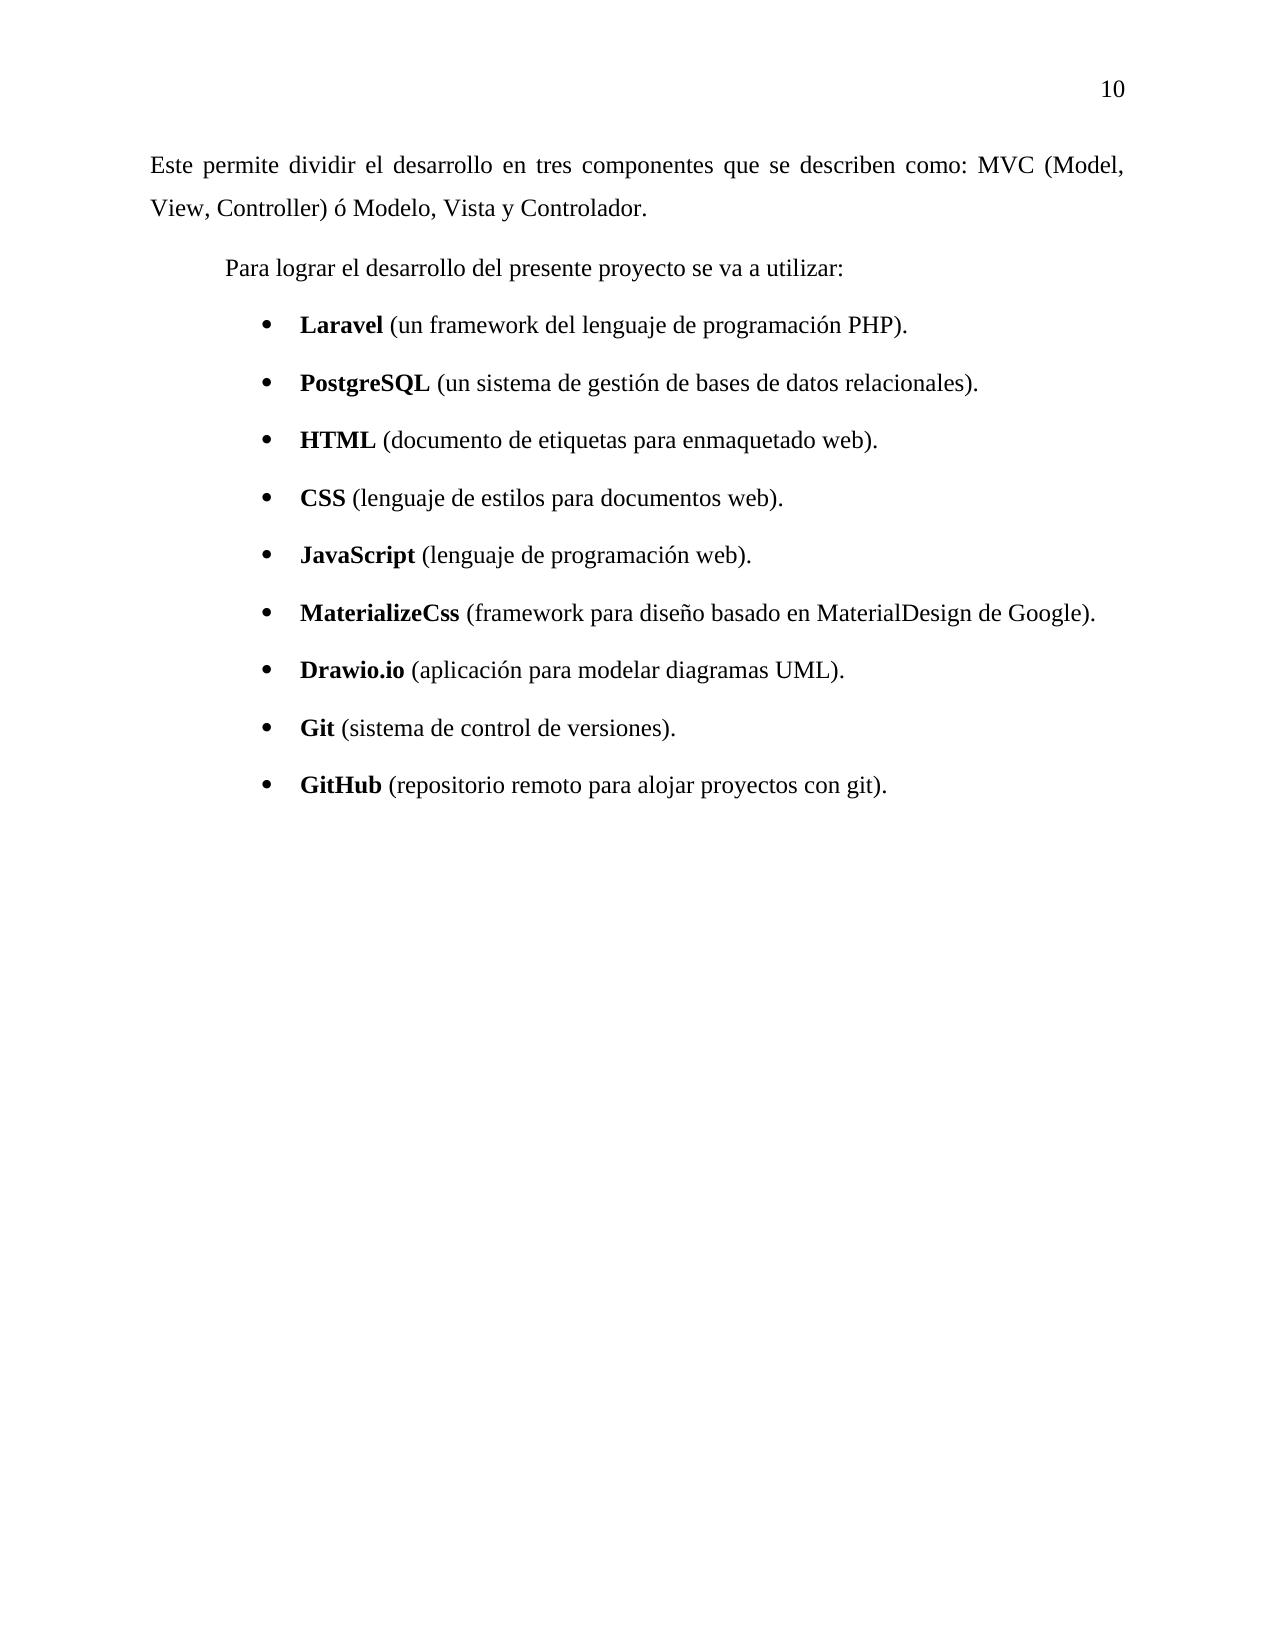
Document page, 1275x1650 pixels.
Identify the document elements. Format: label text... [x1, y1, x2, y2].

list PostgreSQL (un sistema de gestión de bases de datos relacionales). [262, 368, 1125, 397]
list Laravel (un framework del lenguaje de programación PHP). [262, 310, 1125, 339]
list JavaScript (lenguaje de programación web). [262, 540, 1125, 569]
list Drawio.io (aplicación para modelar diagramas UML). [262, 655, 1125, 684]
list Git (sistema de control de versiones). [262, 713, 1125, 742]
list HTML (documento de etiquetas para enmaquetado web). [262, 425, 1125, 454]
list CSS (lenguaje de estilos para documentos web). [262, 483, 1125, 512]
text Para lograr el desarrollo del presente proyecto se va a utilizar: [150, 253, 1125, 282]
list GitHub (repositorio remoto para alojar proyectos con git). [262, 770, 1125, 799]
list MaterializeCss (framework para diseño basado en MaterialDesign de Google). [262, 598, 1125, 627]
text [150, 150, 1125, 222]
